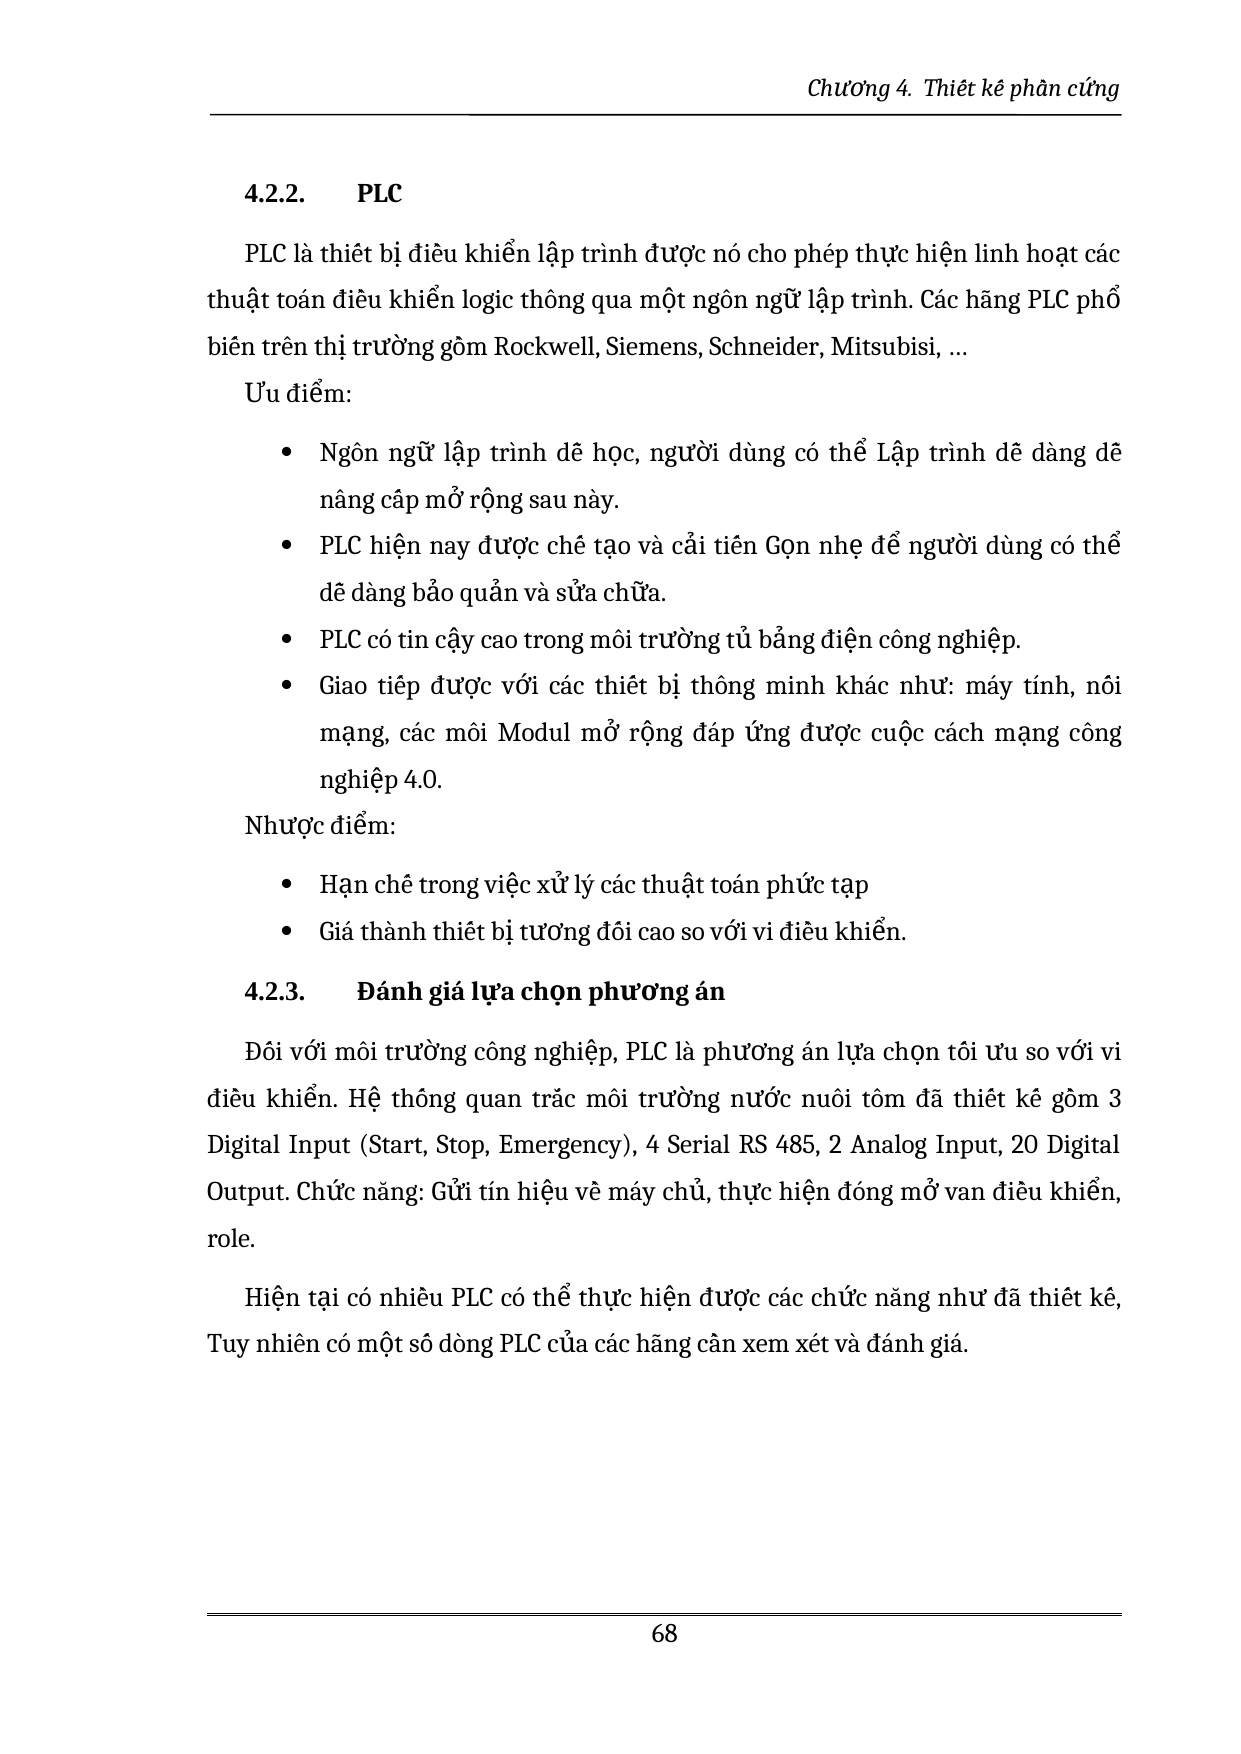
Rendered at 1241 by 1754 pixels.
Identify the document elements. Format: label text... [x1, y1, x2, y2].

list PLC hiện nay được chế tạo và cải tiến Gọn nhẹ để người dùng có thể dễ dàng bảo quản và sửa chữa. [282, 530, 1122, 608]
text Ưu điểm: [207, 378, 1122, 409]
text Đối với môi trường công nghiệp, PLC là phương án lựa chọn tối ưu so với vi điều khiển. Hệ thống quan trắc môi trường nước nuôi tôm đã thiết kế gồm 3 Digital Input (Start, Stop, Emergency), 4 Serial RS 485, 2 Analog Input, 20 Digital Output. Chức năng: Gửi tín hiệu về máy chủ, thực hiện đóng mở van điều khiển, role. [207, 1036, 1122, 1254]
subtitle Đánh giá lựa chọn phương án [244, 975, 1122, 1007]
list PLC là thiết bị điều khiển lập trình được nó cho phép thực hiện linh hoạt các thuật toán điều khiển logic thông qua một ngôn ngữ lập trình. Các hãng PLC phổ biến trên thị trường gồm Rockwell, Siemens, Schneider, Mitsubisi, … [207, 238, 1122, 362]
text Hiện tại có nhiều PLC có thể thực hiện được các chức năng như đã thiết kế, Tuy nhiên có một số dòng PLC của các hãng cần xem xét và đánh giá. [207, 1282, 1122, 1359]
list Giao tiếp được với các thiết bị thông minh khác như: máy tính, nối mạng, các môi Modul mở rộng đáp ứng được cuộc cách mạng công nghiệp 4.0. [282, 670, 1122, 795]
subtitle PLC [244, 177, 1122, 209]
list Ngôn ngữ lập trình dễ học, người dùng có thể Lập trình dễ dàng dễ nâng cấp mở rộng sau này. [282, 437, 1122, 515]
list Hạn chế trong việc xử lý các thuật toán phức tạp [282, 869, 1122, 901]
list Giá thành thiết bị tương đối cao so với vi điều khiển. [282, 916, 1122, 947]
text Nhược điểm: [207, 810, 1122, 841]
list PLC có tin cậy cao trong môi trường tủ bảng điện công nghiệp. [282, 624, 1122, 655]
